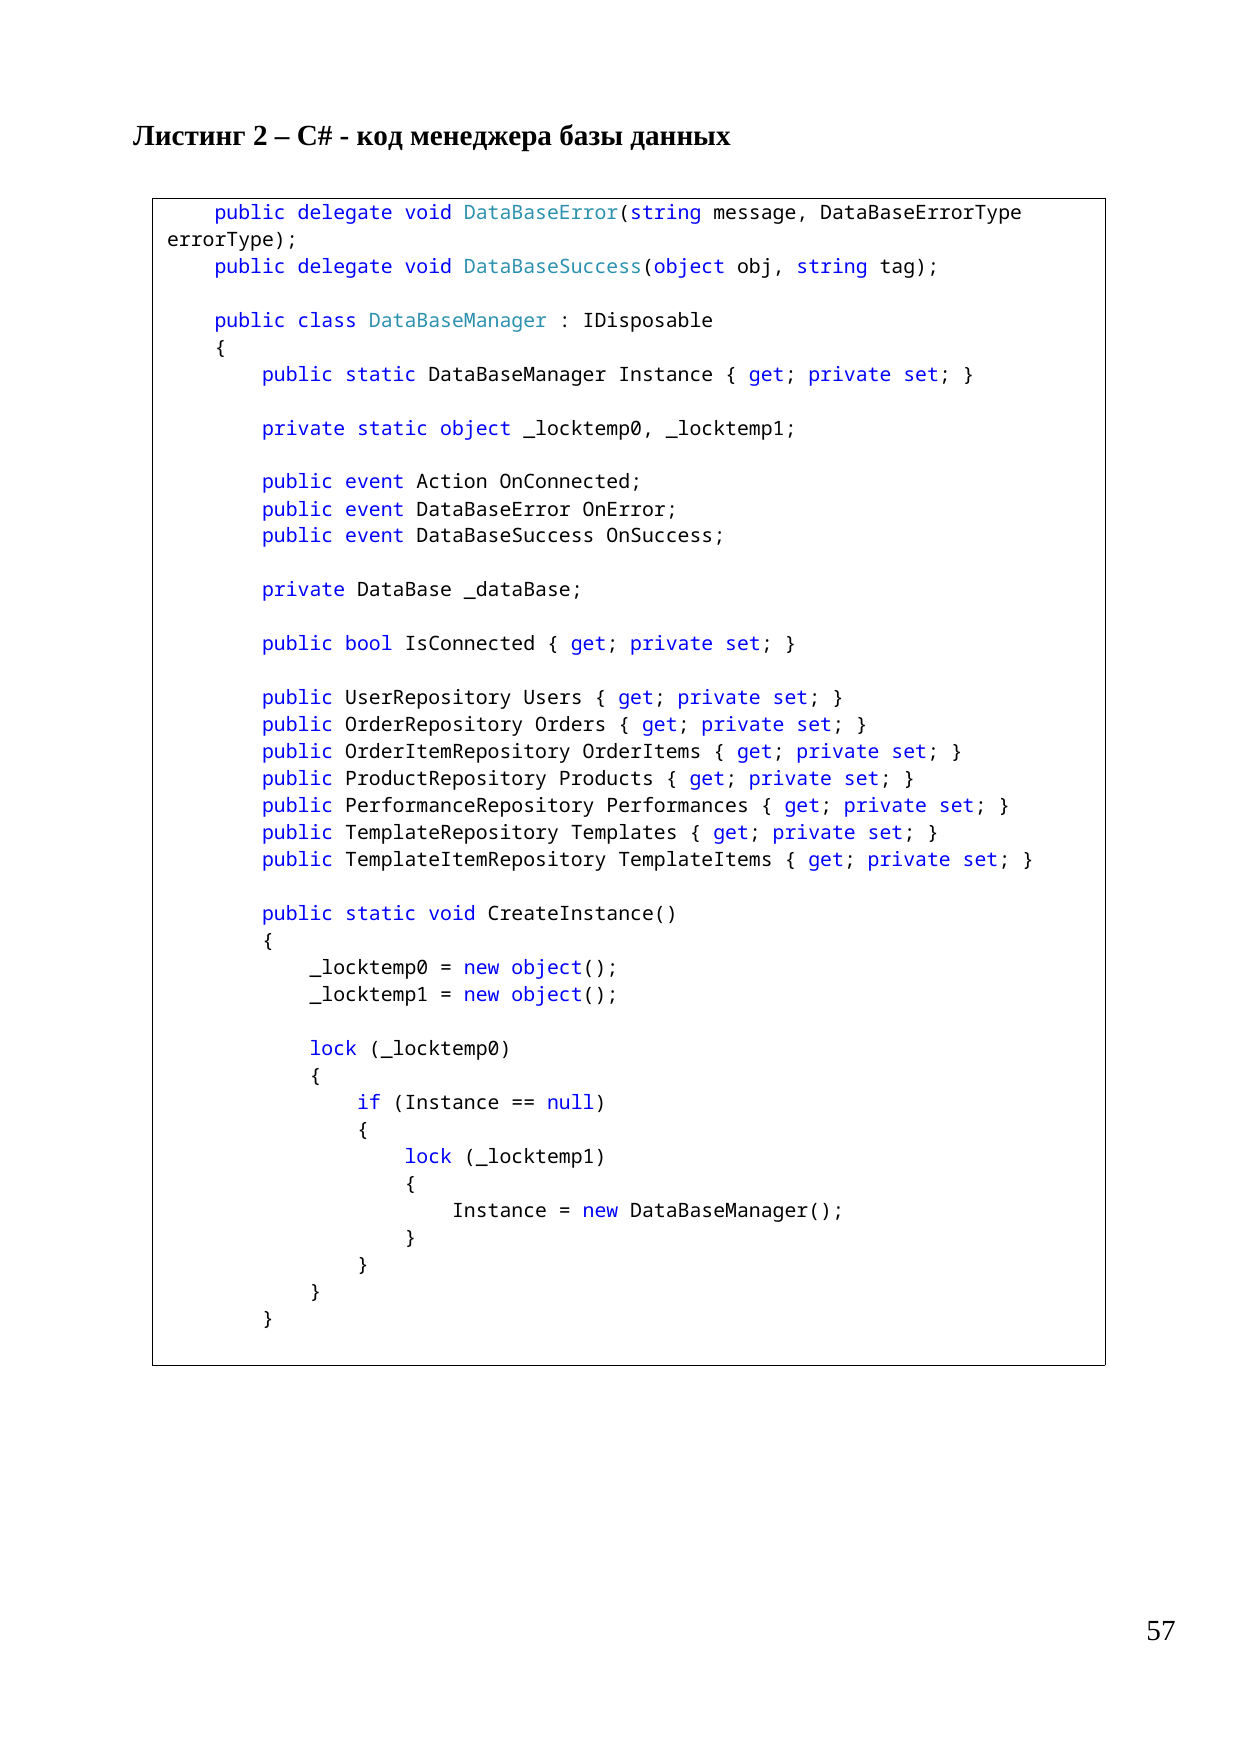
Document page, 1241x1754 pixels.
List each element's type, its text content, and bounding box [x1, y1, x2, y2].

text Листинг 2 – С# - код менеджера базы данных [133, 118, 1175, 152]
